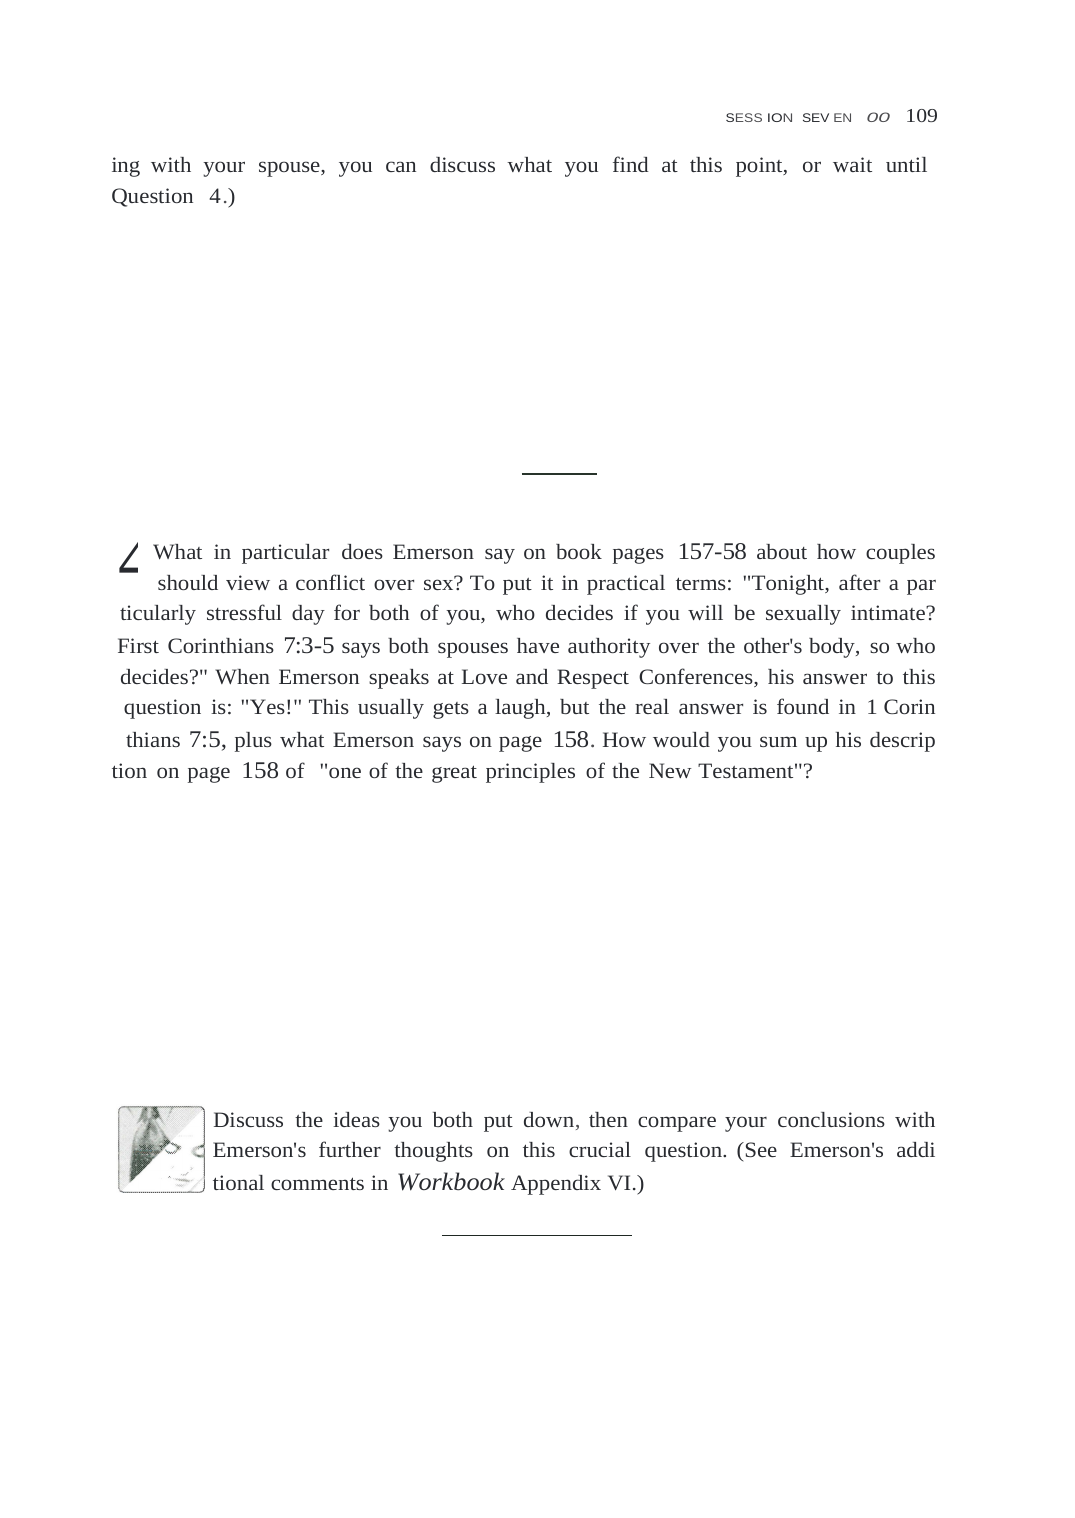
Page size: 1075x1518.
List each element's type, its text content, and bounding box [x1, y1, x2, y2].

text tion on page 158 of "one of the great principles of the New Testament"? [111, 758, 950, 783]
text SESS ION SEV EN 00 109 [98, 103, 938, 126]
text Discuss the ideas you both put down, then compare your conclusions with Emerson's further thoughts on this crucial question. (See Emerson's addi­ tional comments in Workbook Appendix VI.) [212, 1107, 936, 1196]
text ing with your spouse, you can discuss what you find at this point, or wait until Question 4.) [111, 152, 935, 208]
text What in particular does Emerson say on book pages 157-58 about how couples should view a conflict over sex? To put it in practical terms: "Tonight, after a par­ ticularly stressful day for both of you, who decides if you will be sexually intimate? First Corinthians 7:3-5 says both spouses have authority over the other's body, so who decides?" When Emerson speaks at Love and Respect Conferences, his answer to this question is: "Yes!" This usually gets a laugh, but the real answer is found in 1 Corin­ thians 7:5, plus what Emerson says on page 158. How would you sum up his descrip­ [110, 537, 936, 753]
picture [116, 1104, 205, 1193]
